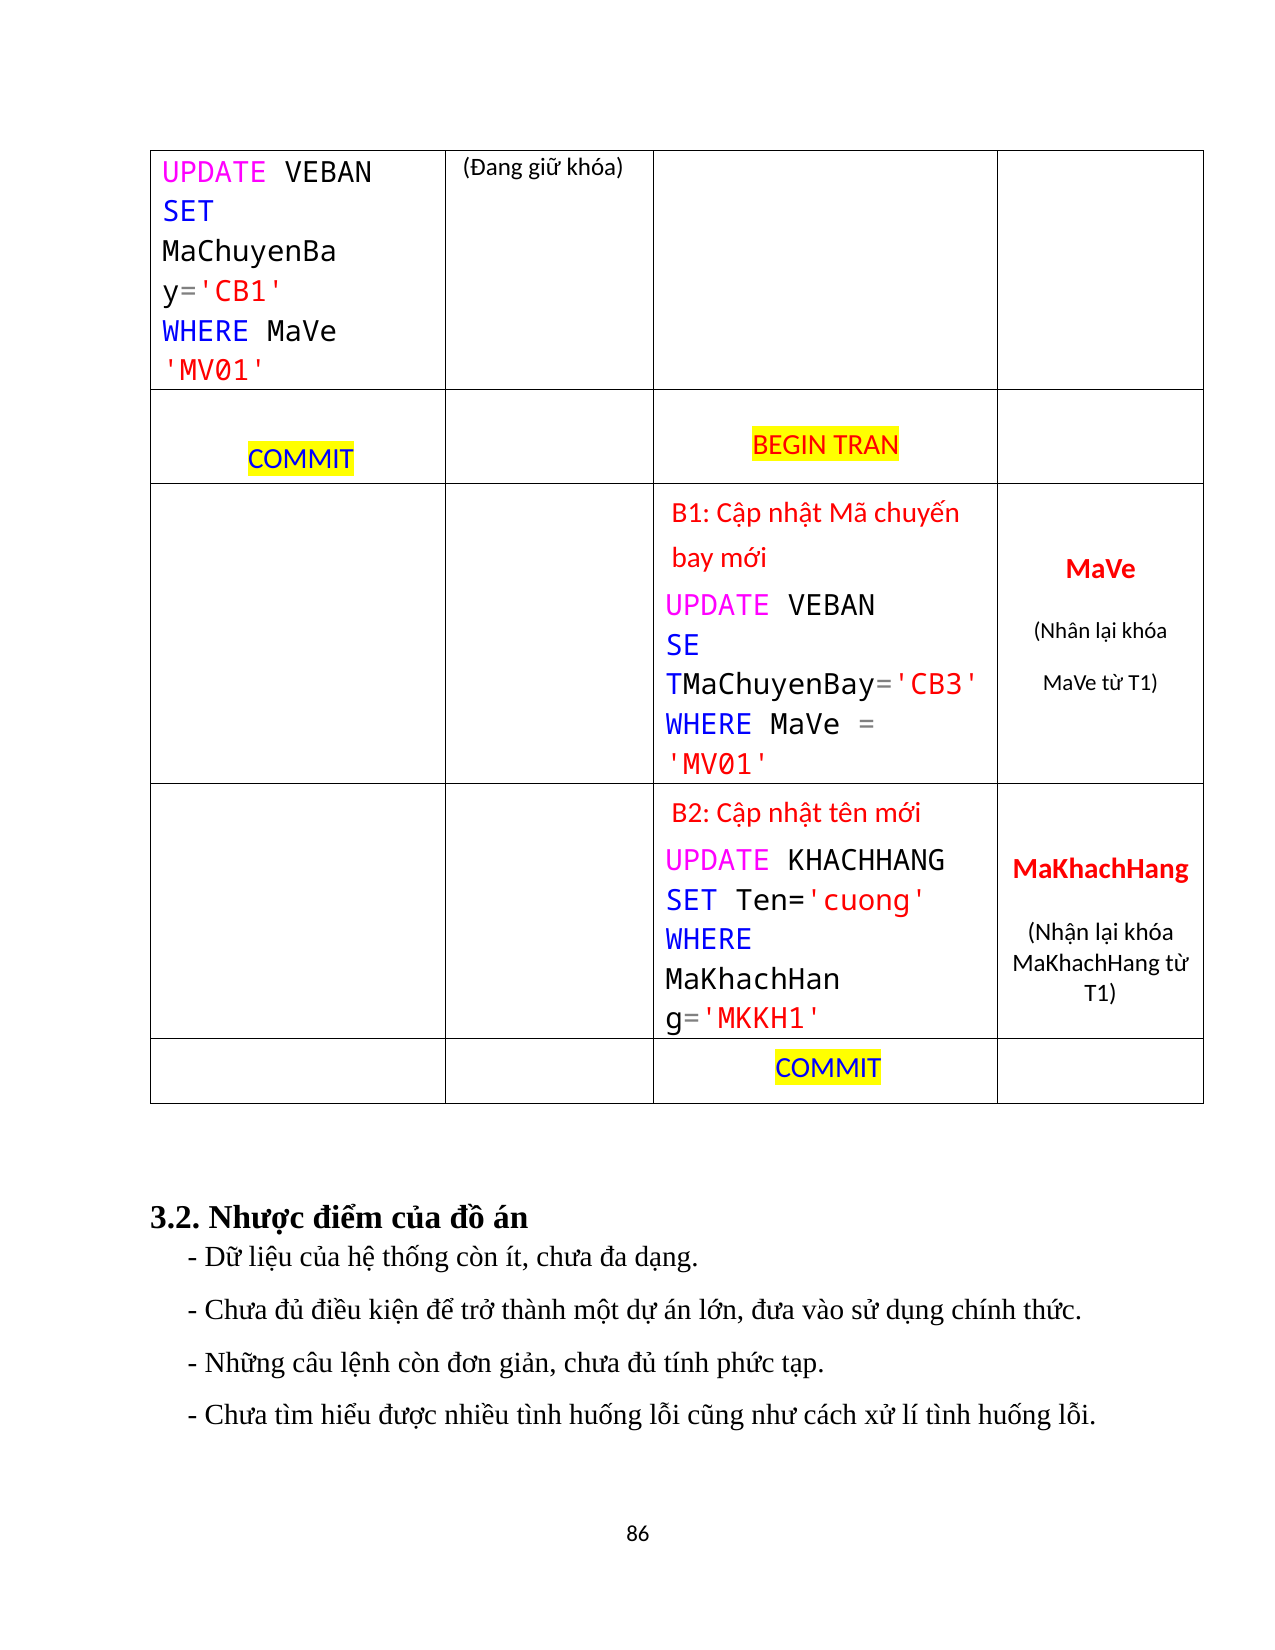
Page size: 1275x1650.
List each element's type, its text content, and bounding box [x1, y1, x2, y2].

table_cell [446, 484, 653, 783]
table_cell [446, 151, 653, 389]
table_cell B2: Cập nhật tên mới UPDATE KHACHHANG SET Ten='cuong' WHERE MaKhachHang='MKKH1' [654, 784, 997, 1037]
table_cell COMMIT [151, 390, 445, 483]
table_cell [151, 1039, 445, 1103]
text - Những câu lệnh còn đơn giản, chưa đủ tính phức tạp. [150, 1345, 1125, 1378]
table_cell BEGIN TRAN [654, 390, 997, 483]
text - Chưa đủ điều kiện để trở thành một dự án lớn, đưa vào sử dụng chính thức. [150, 1292, 1125, 1325]
table_cell B1: Cập nhật Mã chuyến bay mới UPDATE VEBAN SETMaChuyenBay='CB3' WHERE MaVe = 'MV01' [654, 484, 997, 783]
text - Dữ liệu của hệ thống còn ít, chưa đa dạng. [150, 1239, 1125, 1273]
table_cell COMMIT [654, 1039, 997, 1103]
table_cell [446, 1039, 653, 1103]
table_cell MaKhachHang (Nhận lại khóa MaKhachHang từ T1) [998, 784, 1203, 1037]
table_cell [998, 390, 1203, 483]
table_cell [151, 484, 445, 783]
table_cell [654, 151, 997, 389]
text - Chưa tìm hiểu được nhiều tình huống lỗi cũng như cách xử lí tình huống lỗi. [150, 1397, 1125, 1431]
table_cell [998, 1039, 1203, 1103]
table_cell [151, 151, 445, 389]
table_cell [998, 151, 1203, 389]
subtitle 3.2. Nhược điểm của đồ án [150, 1198, 1125, 1236]
table_cell [446, 784, 653, 1037]
table_cell [446, 390, 653, 483]
table_cell MaVe (Nhân lại khóa MaVe từ T1) [998, 484, 1203, 783]
table_cell [151, 784, 445, 1037]
